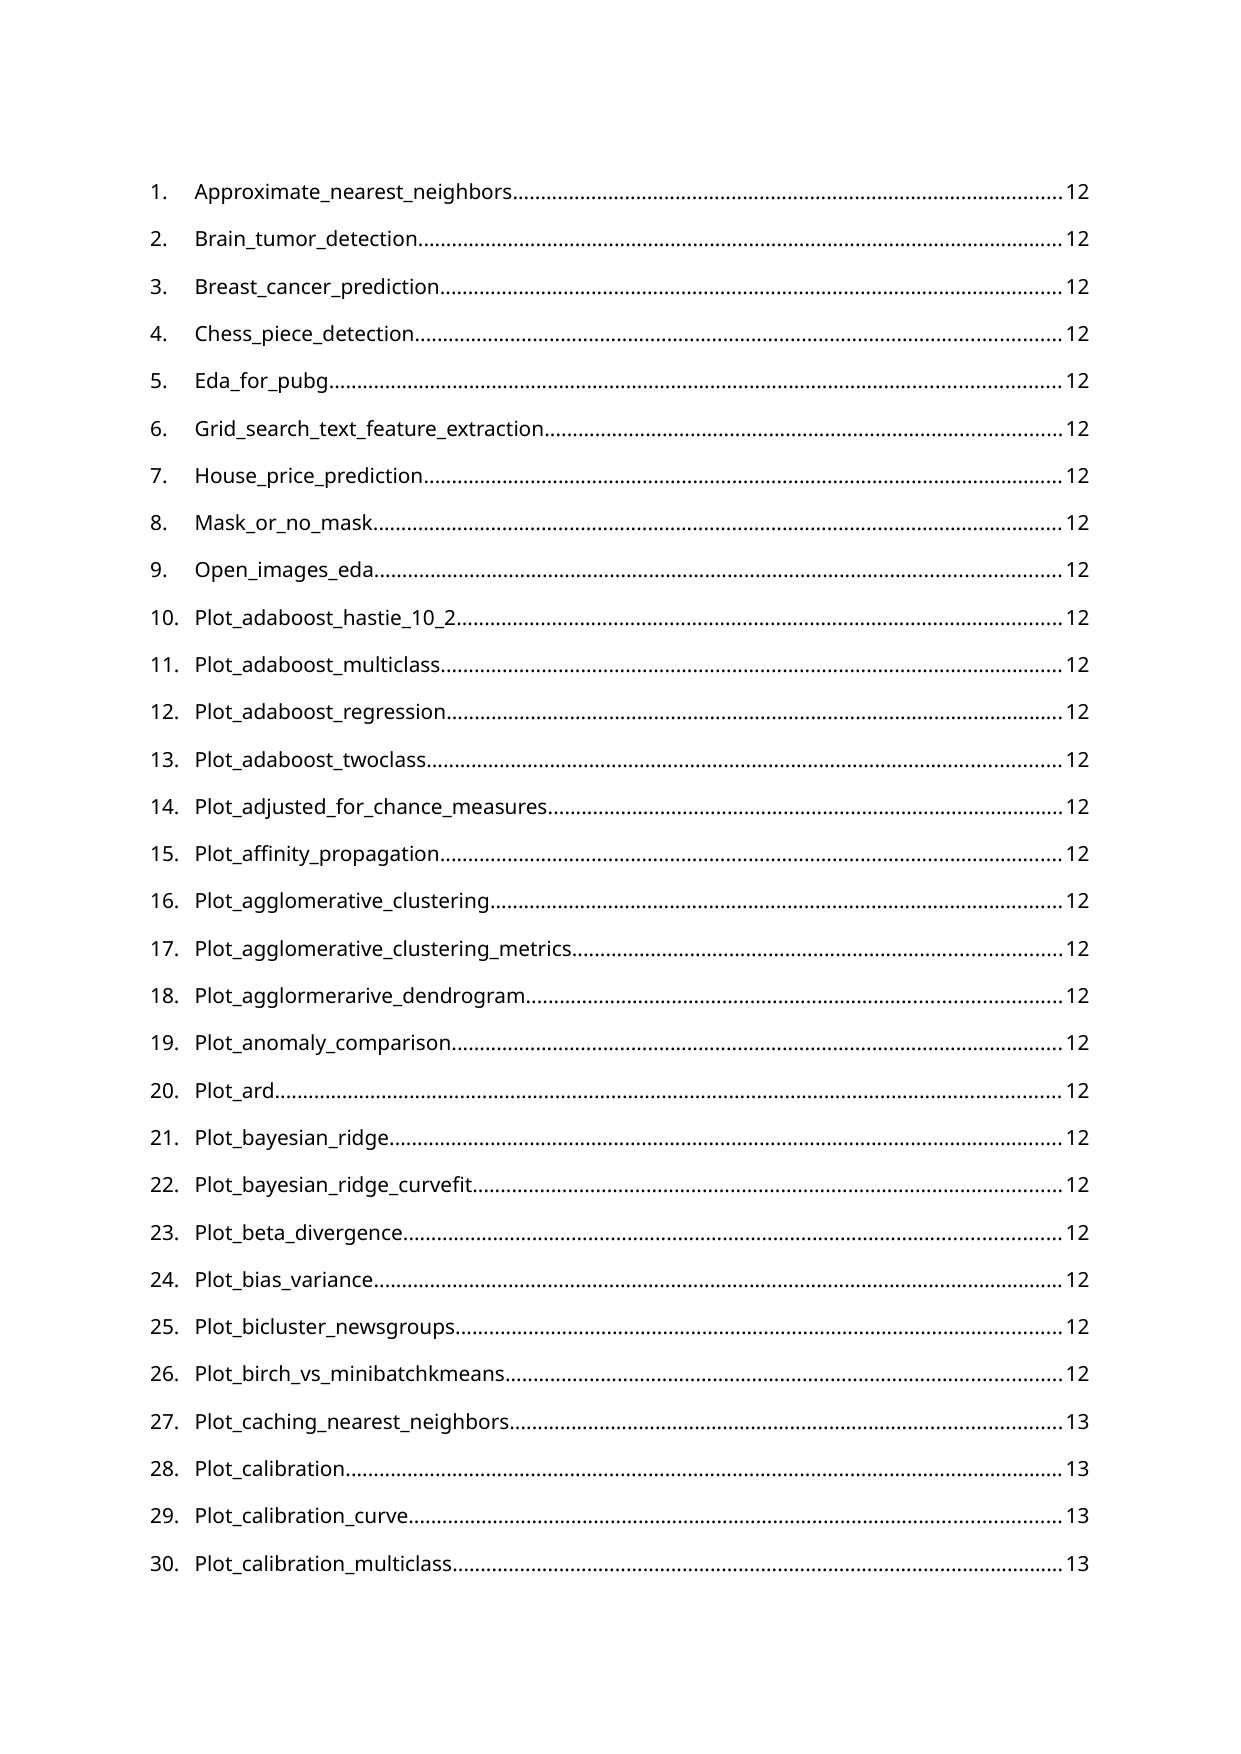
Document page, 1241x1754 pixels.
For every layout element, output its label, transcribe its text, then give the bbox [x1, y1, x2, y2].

text 23. Plot_beta_divergence 12 [150, 1218, 1090, 1246]
text 29. Plot_calibration_curve 13 [150, 1501, 1090, 1530]
text 30. Plot_calibration_multiclass 13 [150, 1549, 1090, 1577]
text 15. Plot_affinity_propagation 12 [150, 839, 1090, 868]
text 19. Plot_anomaly_comparison 12 [150, 1028, 1090, 1057]
text 13. Plot_adaboost_twoclass 12 [150, 745, 1090, 773]
text 27. Plot_caching_nearest_neighbors 13 [150, 1407, 1090, 1435]
text 6. Grid_search_text_feature_extraction 12 [150, 414, 1090, 442]
text 20. Plot_ard 12 [150, 1076, 1090, 1104]
text 8. Mask_or_no_mask 12 [150, 508, 1090, 537]
text 28. Plot_calibration 13 [150, 1454, 1090, 1482]
text 5. Eda_for_pubg 12 [150, 366, 1090, 395]
text 21. Plot_bayesian_ridge 12 [150, 1123, 1090, 1151]
text 10. Plot_adaboost_hastie_10_2 12 [150, 603, 1090, 631]
text 17. Plot_agglomerative_clustering_metrics 12 [150, 934, 1090, 962]
text 22. Plot_bayesian_ridge_curvefit 12 [150, 1170, 1090, 1199]
text 11. Plot_adaboost_multiclass 12 [150, 650, 1090, 678]
text 18. Plot_agglormerarive_dendrogram 12 [150, 981, 1090, 1009]
text 1. Approximate_nearest_neighbors 12 [150, 177, 1090, 206]
text 4. Chess_piece_detection 12 [150, 319, 1090, 347]
text 9. Open_images_eda 12 [150, 556, 1090, 584]
text 26. Plot_birch_vs_minibatchkmeans 12 [150, 1359, 1090, 1388]
text 7. House_price_prediction 12 [150, 461, 1090, 489]
text 16. Plot_agglomerative_clustering 12 [150, 887, 1090, 915]
text 14. Plot_adjusted_for_chance_measures 12 [150, 792, 1090, 820]
text 3. Breast_cancer_prediction 12 [150, 272, 1090, 300]
text 12. Plot_adaboost_regression 12 [150, 697, 1090, 726]
text 2. Brain_tumor_detection 12 [150, 224, 1090, 253]
text 25. Plot_bicluster_newsgroups 12 [150, 1312, 1090, 1341]
text 24. Plot_bias_variance 12 [150, 1265, 1090, 1293]
